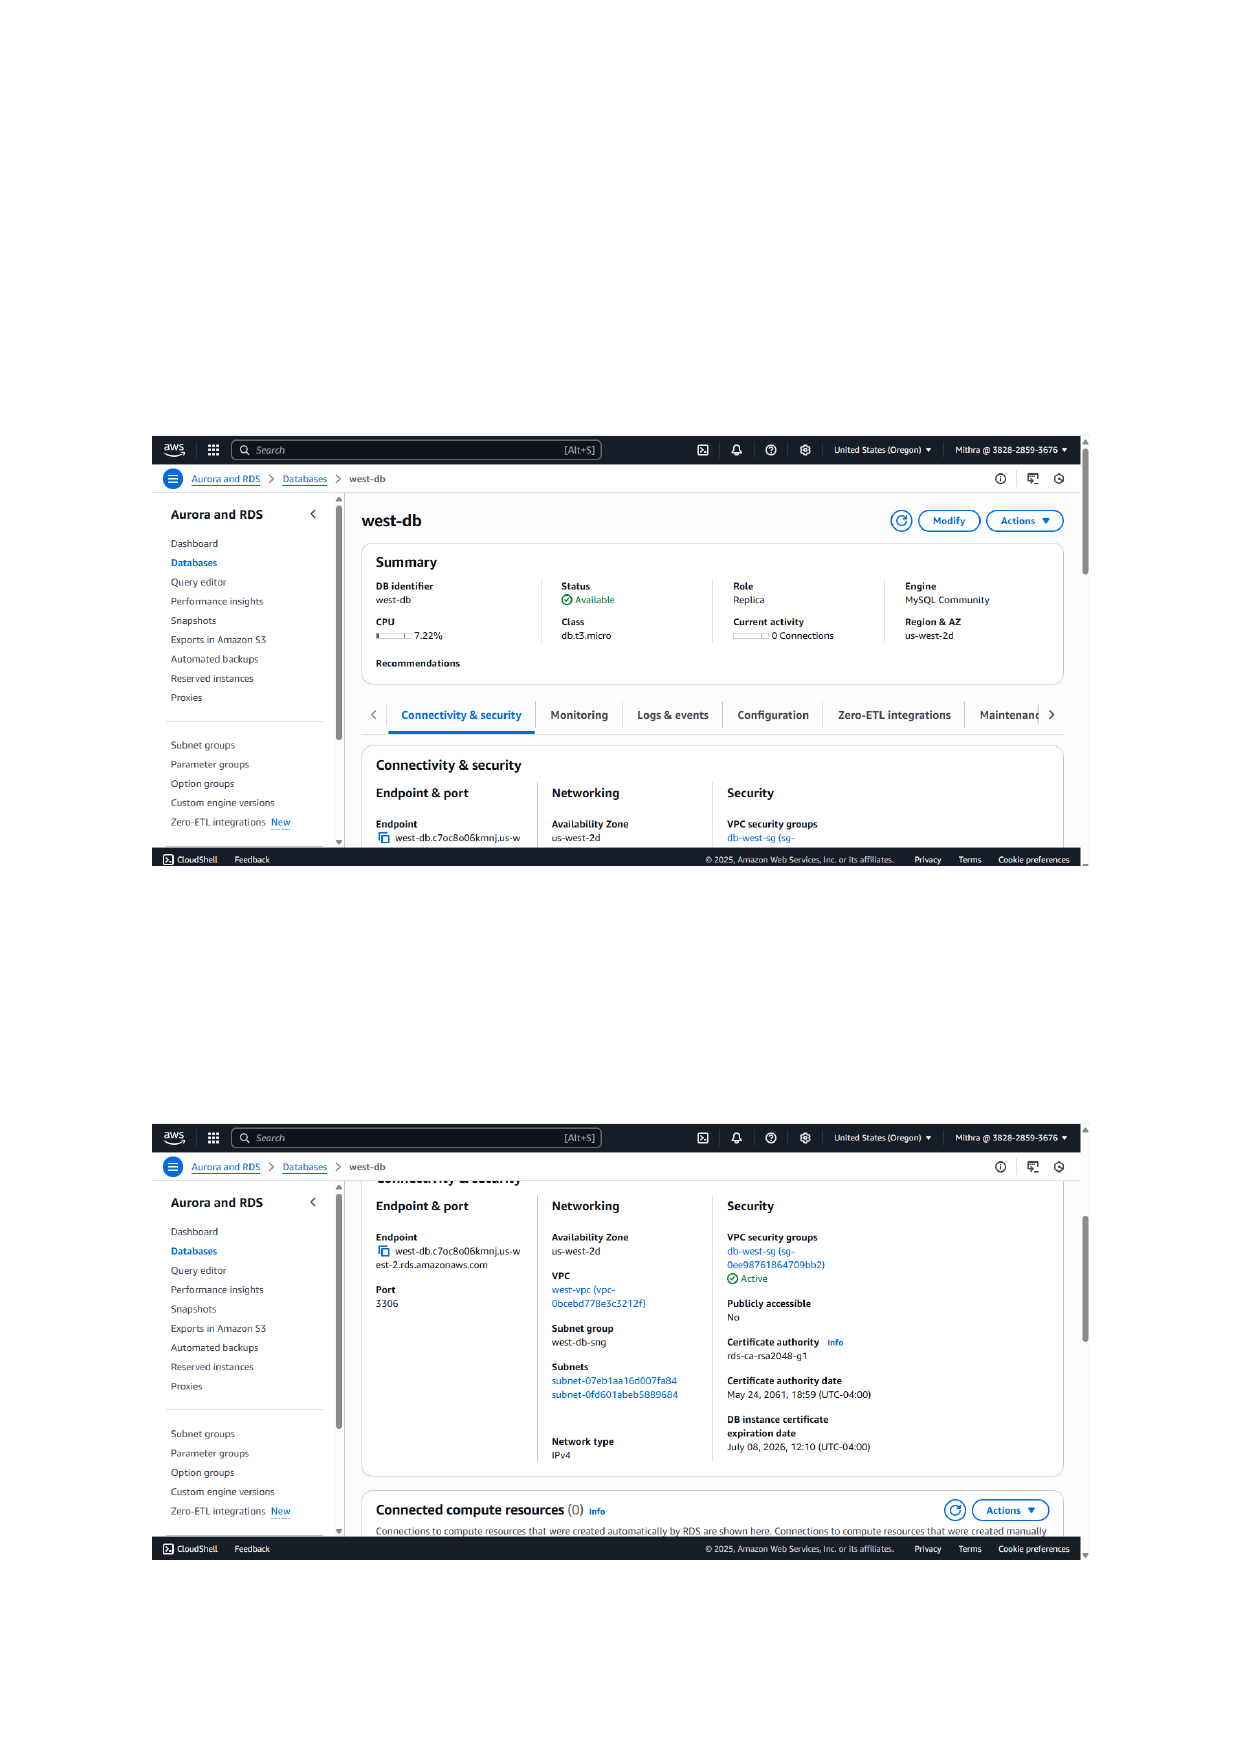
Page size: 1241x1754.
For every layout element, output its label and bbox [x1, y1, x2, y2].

picture [150, 1122, 1091, 1561]
picture [150, 431, 1091, 867]
